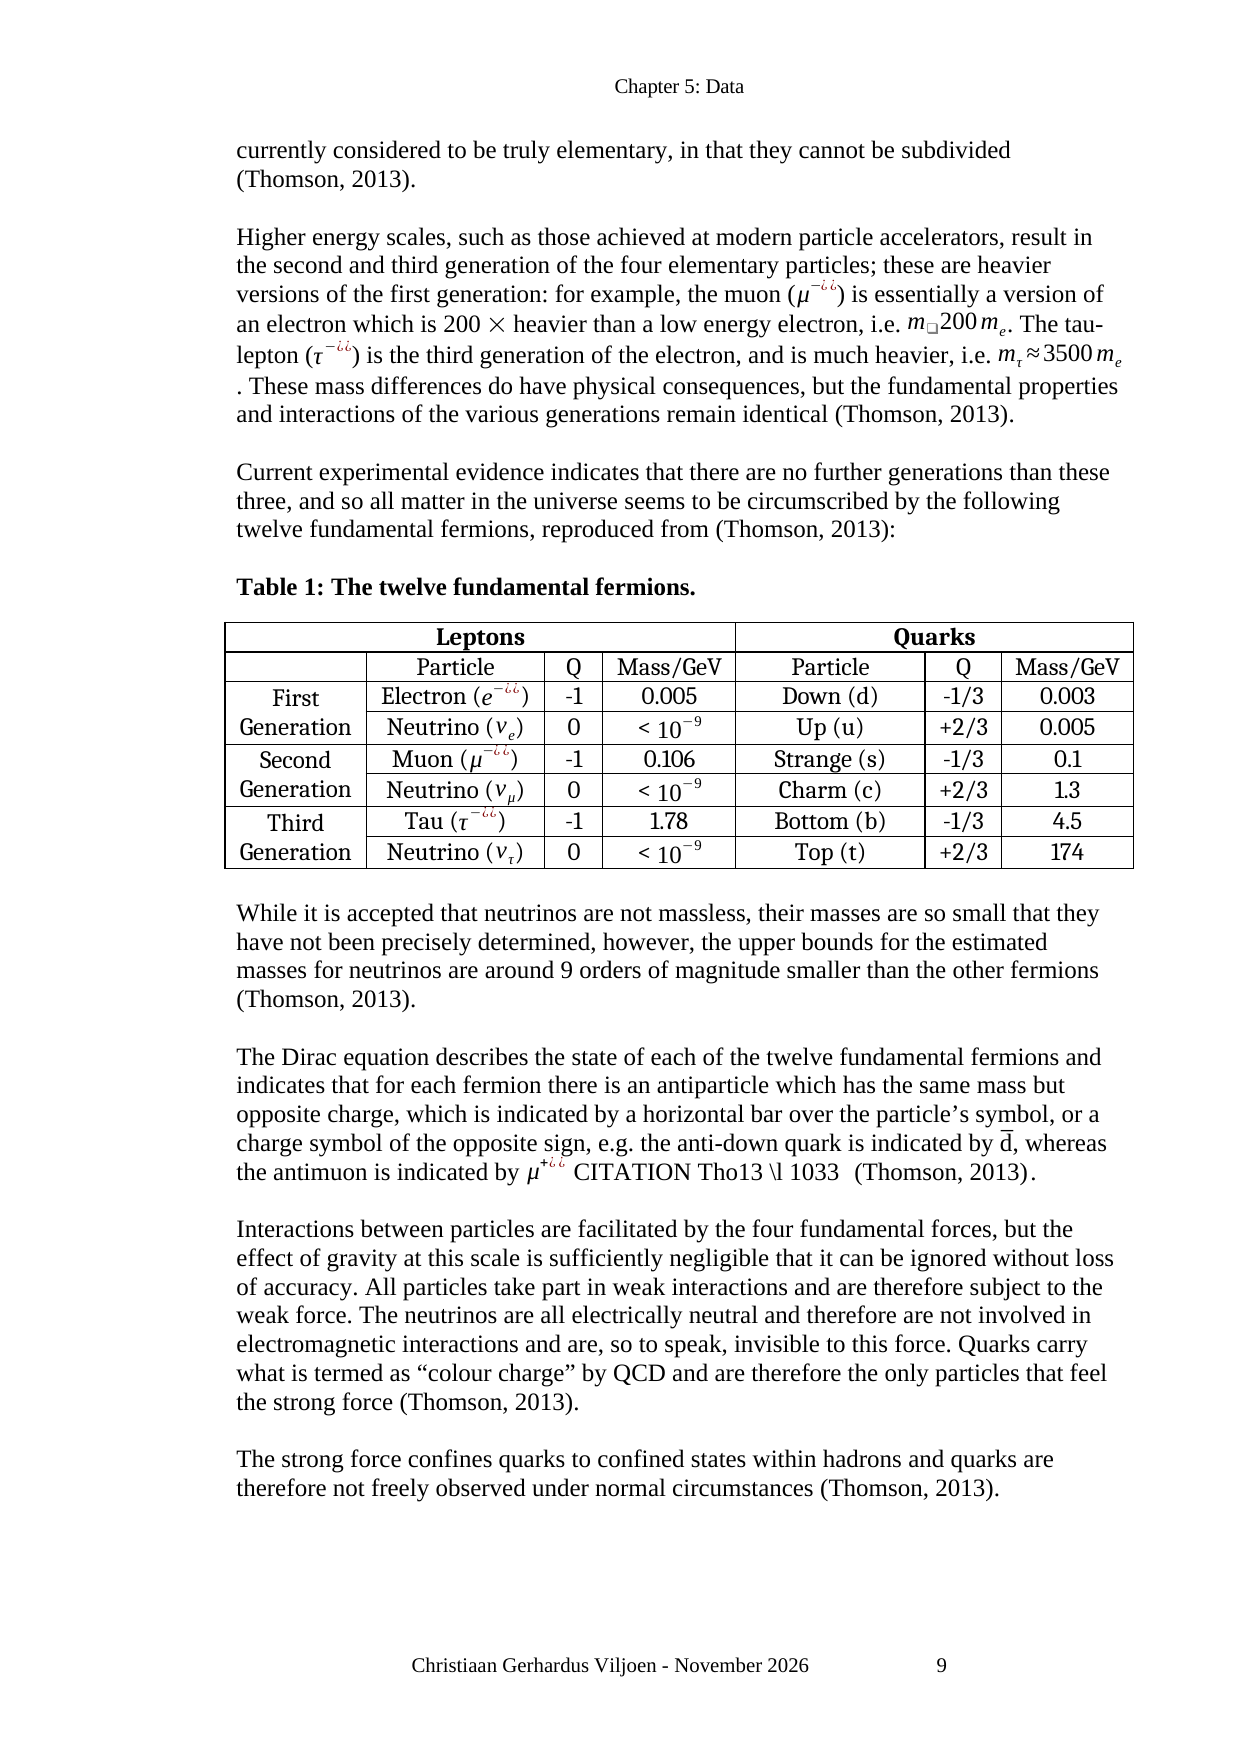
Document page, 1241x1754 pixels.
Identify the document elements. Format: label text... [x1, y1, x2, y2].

table_cell Neutrino () [367, 774, 544, 806]
table_cell 0 [545, 712, 602, 743]
table_cell Strange (s) [736, 745, 924, 773]
table_cell Down (d) [736, 682, 924, 711]
table_cell < [603, 712, 735, 743]
table_cell 4.5 [1002, 807, 1133, 836]
table_cell 0.106 [603, 745, 735, 773]
text While it is accepted that neutrinos are not massless, their masses are so small that they have not been precisely determined, however, the upper bounds for the estimated masses for neutrinos are around 9 orders of magnitude smaller than the other fermions . [236, 898, 1122, 1013]
text Higher energy scales, such as those achieved at modern particle accelerators, result in the second and third generation of the four elementary particles; these are heavier versions of the first generation: for example, the muon () is essentially a version of an electron which is 200 heavier than a low energy electron, i.e. . The tau-lepton () is the third generation of the electron, and is much heavier, i.e. . These mass differences do have physical consequences, but the fundamental properties and interactions of the various generations remain identical . [236, 222, 1122, 428]
table_cell [226, 653, 366, 681]
table_cell Electron () [367, 682, 544, 711]
table_cell -1/3 [926, 682, 1001, 711]
table_cell Up (u) [736, 712, 924, 743]
table_cell -1 [545, 807, 602, 836]
table_cell < [603, 774, 735, 806]
table_cell Top (t) [736, 837, 924, 868]
table_cell Mass/GeV [603, 653, 735, 681]
table_cell 174 [1002, 837, 1133, 868]
table_cell -1 [545, 745, 602, 773]
table_cell Particle [736, 653, 924, 681]
table_cell Second Generation [226, 745, 366, 806]
table_cell 0.1 [1002, 745, 1133, 773]
table_cell Neutrino () [367, 712, 544, 743]
table_cell -1/3 [926, 745, 1001, 773]
table_header Leptons [226, 623, 735, 651]
table_cell +2/3 [926, 774, 1001, 806]
text Interactions between particles are facilitated by the four fundamental forces, but the effect of gravity at this scale is sufficiently negligible that it can be ignored without loss of accuracy. All particles take part in weak interactions and are therefore subject to the weak force. The neutrinos are all electrically neutral and therefore are not involved in electromagnetic interactions and are, so to speak, invisible to this force. Quarks carry what is termed as “colour charge” by QCD and are therefore the only particles that feel the strong force. [236, 1214, 1122, 1415]
text The Dirac equation describes the state of each of the twelve fundamental fermions and indicates that for each fermion there is an antiparticle which has the same mass but opposite charge, which is indicated by a horizontal bar over the particle’s symbol, or a charge symbol of the opposite sign, e.g. the anti-down quark is indicated by d̅, whereas the antimuon is indicated by . [236, 1042, 1122, 1185]
table_cell Particle [367, 653, 544, 681]
table_cell 1.78 [603, 807, 735, 836]
table_cell Bottom (b) [736, 807, 924, 836]
table_header Quarks [736, 623, 1133, 651]
table_cell -1/3 [926, 807, 1001, 836]
table_cell 0 [545, 774, 602, 806]
table_cell 0.005 [1002, 712, 1133, 743]
table_cell First Generation [226, 682, 366, 743]
table_cell < [603, 837, 735, 868]
table_cell -1 [545, 682, 602, 711]
table_cell +2/3 [926, 712, 1001, 743]
text The strong force confines quarks to confined states within hadrons and quarks are therefore not freely observed under normal circumstances. [236, 1444, 1122, 1502]
table_cell Q [545, 653, 602, 681]
table_cell +2/3 [926, 837, 1001, 868]
table_cell 0.005 [603, 682, 735, 711]
table_cell Muon () [367, 745, 544, 773]
table_cell Q [926, 653, 1001, 681]
table_cell 0.003 [1002, 682, 1133, 711]
table_cell Tau () [367, 807, 544, 836]
table_cell Neutrino () [367, 837, 544, 868]
text Table 1: The twelve fundamental fermions. [236, 572, 1122, 601]
table_cell 1.3 [1002, 774, 1133, 806]
table_cell Charm (c) [736, 774, 924, 806]
text Current experimental evidence indicates that there are no further generations than these three, and so all matter in the universe seems to be circumscribed by the following twelve fundamental fermions, reproduced from : [236, 457, 1122, 543]
table_cell Third Generation [226, 807, 366, 868]
table_cell Mass/GeV [1002, 653, 1133, 681]
table_cell 0 [545, 837, 602, 868]
